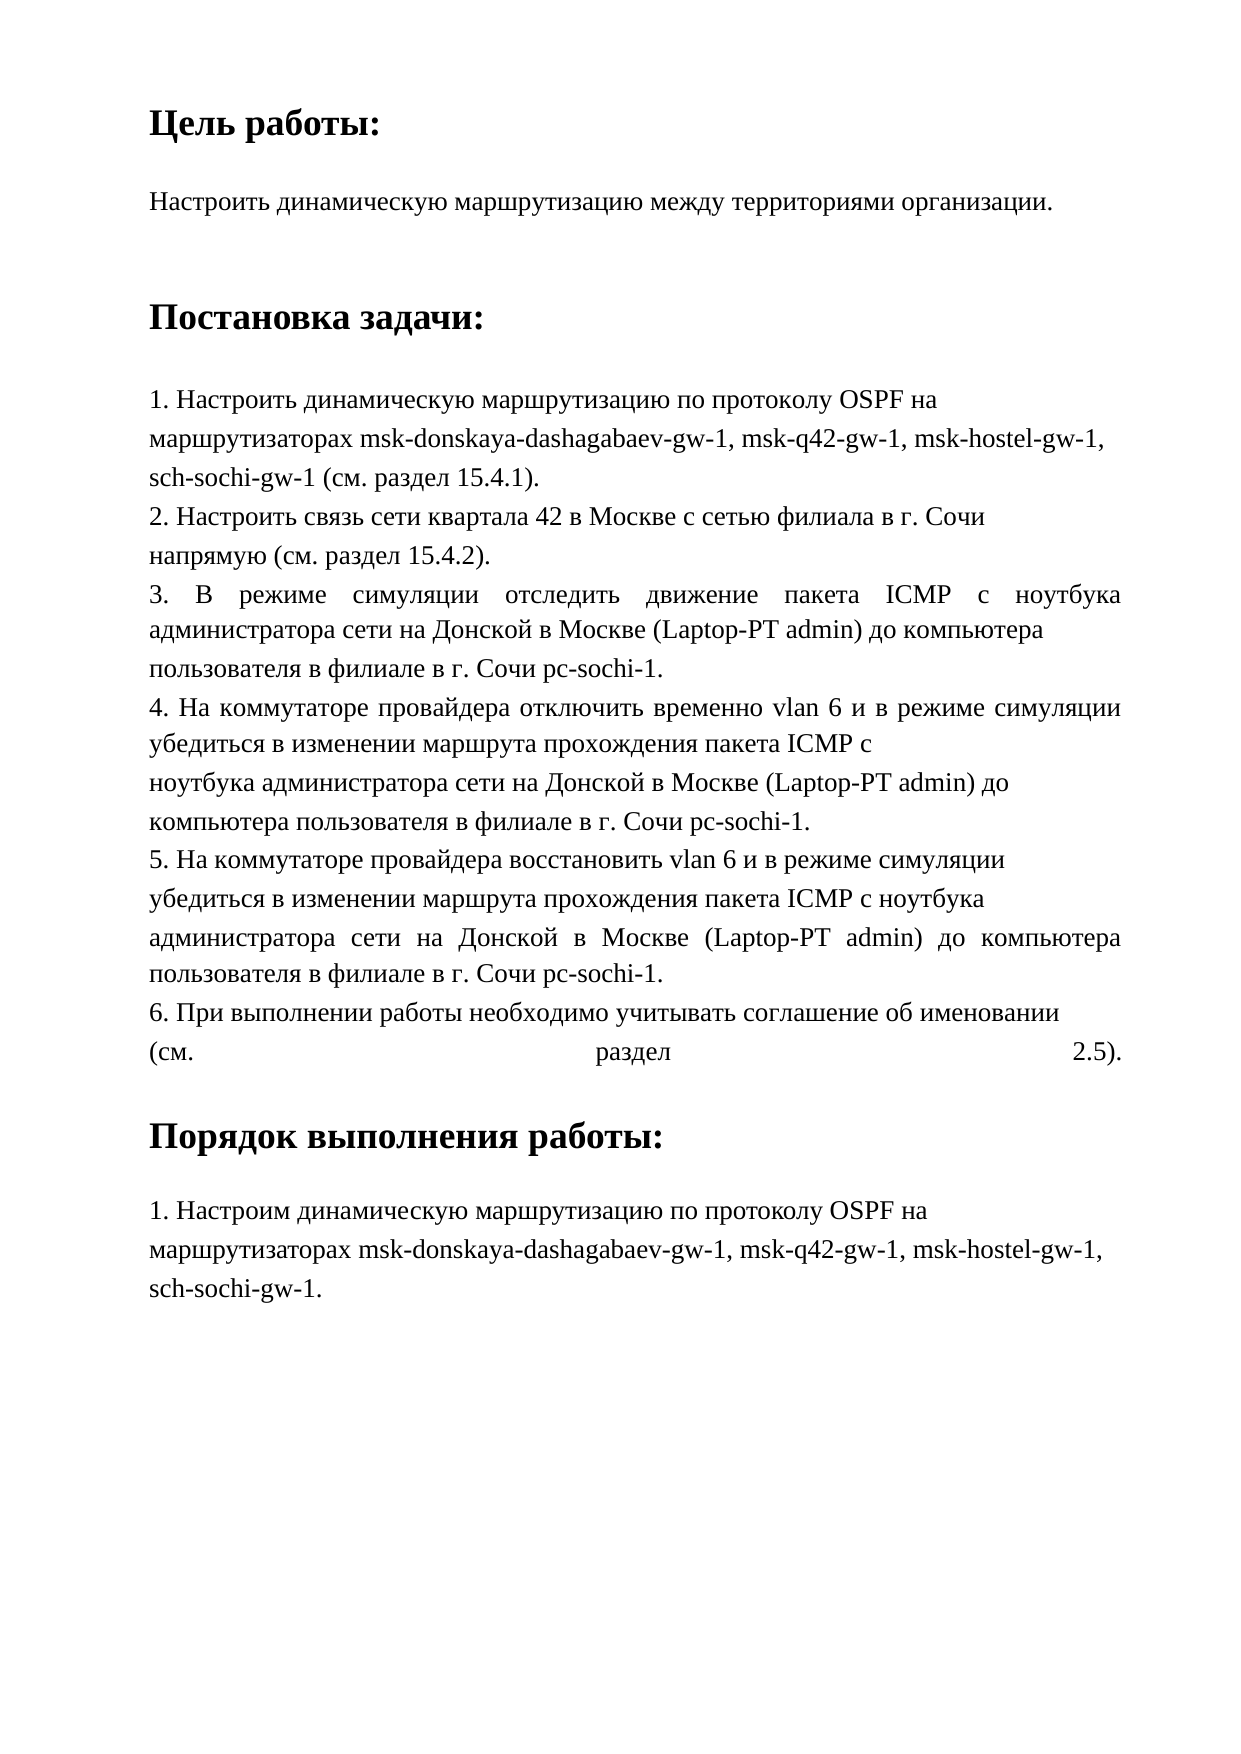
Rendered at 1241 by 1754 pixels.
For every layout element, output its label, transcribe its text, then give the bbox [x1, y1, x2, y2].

text пользователя в филиале в г. Сочи pc-sochi-1. [149, 652, 1122, 683]
text маршрутизаторах msk-donskaya-dashagabaev-gw-1, msk-q42-gw-1, msk-hostel-gw-1, [149, 1233, 1122, 1264]
text 1. Настроить динамическую маршрутизацию по протоколу OSPF на [149, 383, 1122, 415]
text Настроить динамическую маршрутизацию между территориями организации. [149, 185, 1122, 216]
text sch-sochi-gw-1 (см. раздел 15.4.1). [149, 461, 1122, 492]
text sch-sochi-gw-1. [149, 1272, 1122, 1303]
text 3. В режиме симуляции отследить движение пакета ICMP с ноутбука администратора сети на Донской в Москве (Laptop-PT admin) до компьютера [149, 578, 1122, 645]
text 6. При выполнении работы необходимо учитывать соглашение об именовании [149, 996, 1122, 1027]
text компьютера пользователя в филиале в г. Сочи pc-sochi-1. [149, 805, 1122, 836]
text 5. На коммутаторе провайдера восстановить vlan 6 и в режиме симуляции [149, 843, 1122, 875]
text администратора сети на Донской в Москве (Laptop-PT admin) до компьютера пользователя в филиале в г. Сочи pc-sochi-1. [149, 921, 1122, 988]
text убедиться в изменении маршрута прохождения пакета ICMP с ноутбука [149, 882, 1122, 913]
text напрямую (см. раздел 15.4.2). [149, 539, 1122, 570]
text 2. Настроить связь сети квартала 42 в Москве с сетью филиала в г. Сочи [149, 500, 1122, 531]
text маршрутизаторах msk-donskaya-dashagabaev-gw-1, msk-q42-gw-1, msk-hostel-gw-1, [149, 422, 1122, 453]
text 4. На коммутаторе провайдера отключить временно vlan 6 и в режиме симуляции убедиться в изменении маршрута прохождения пакета ICMP с [149, 691, 1122, 758]
text ноутбука администратора сети на Донской в Москве (Laptop-PT admin) до [149, 766, 1122, 797]
subtitle Порядок выполнения работы: [149, 1114, 1122, 1157]
text 1. Настроим динамическую маршрутизацию по протоколу OSPF на [149, 1194, 1122, 1226]
subtitle Постановка задачи: [149, 294, 1122, 337]
text (см. раздел 2.5). [149, 1035, 1122, 1098]
subtitle Цель работы: [149, 100, 1122, 143]
